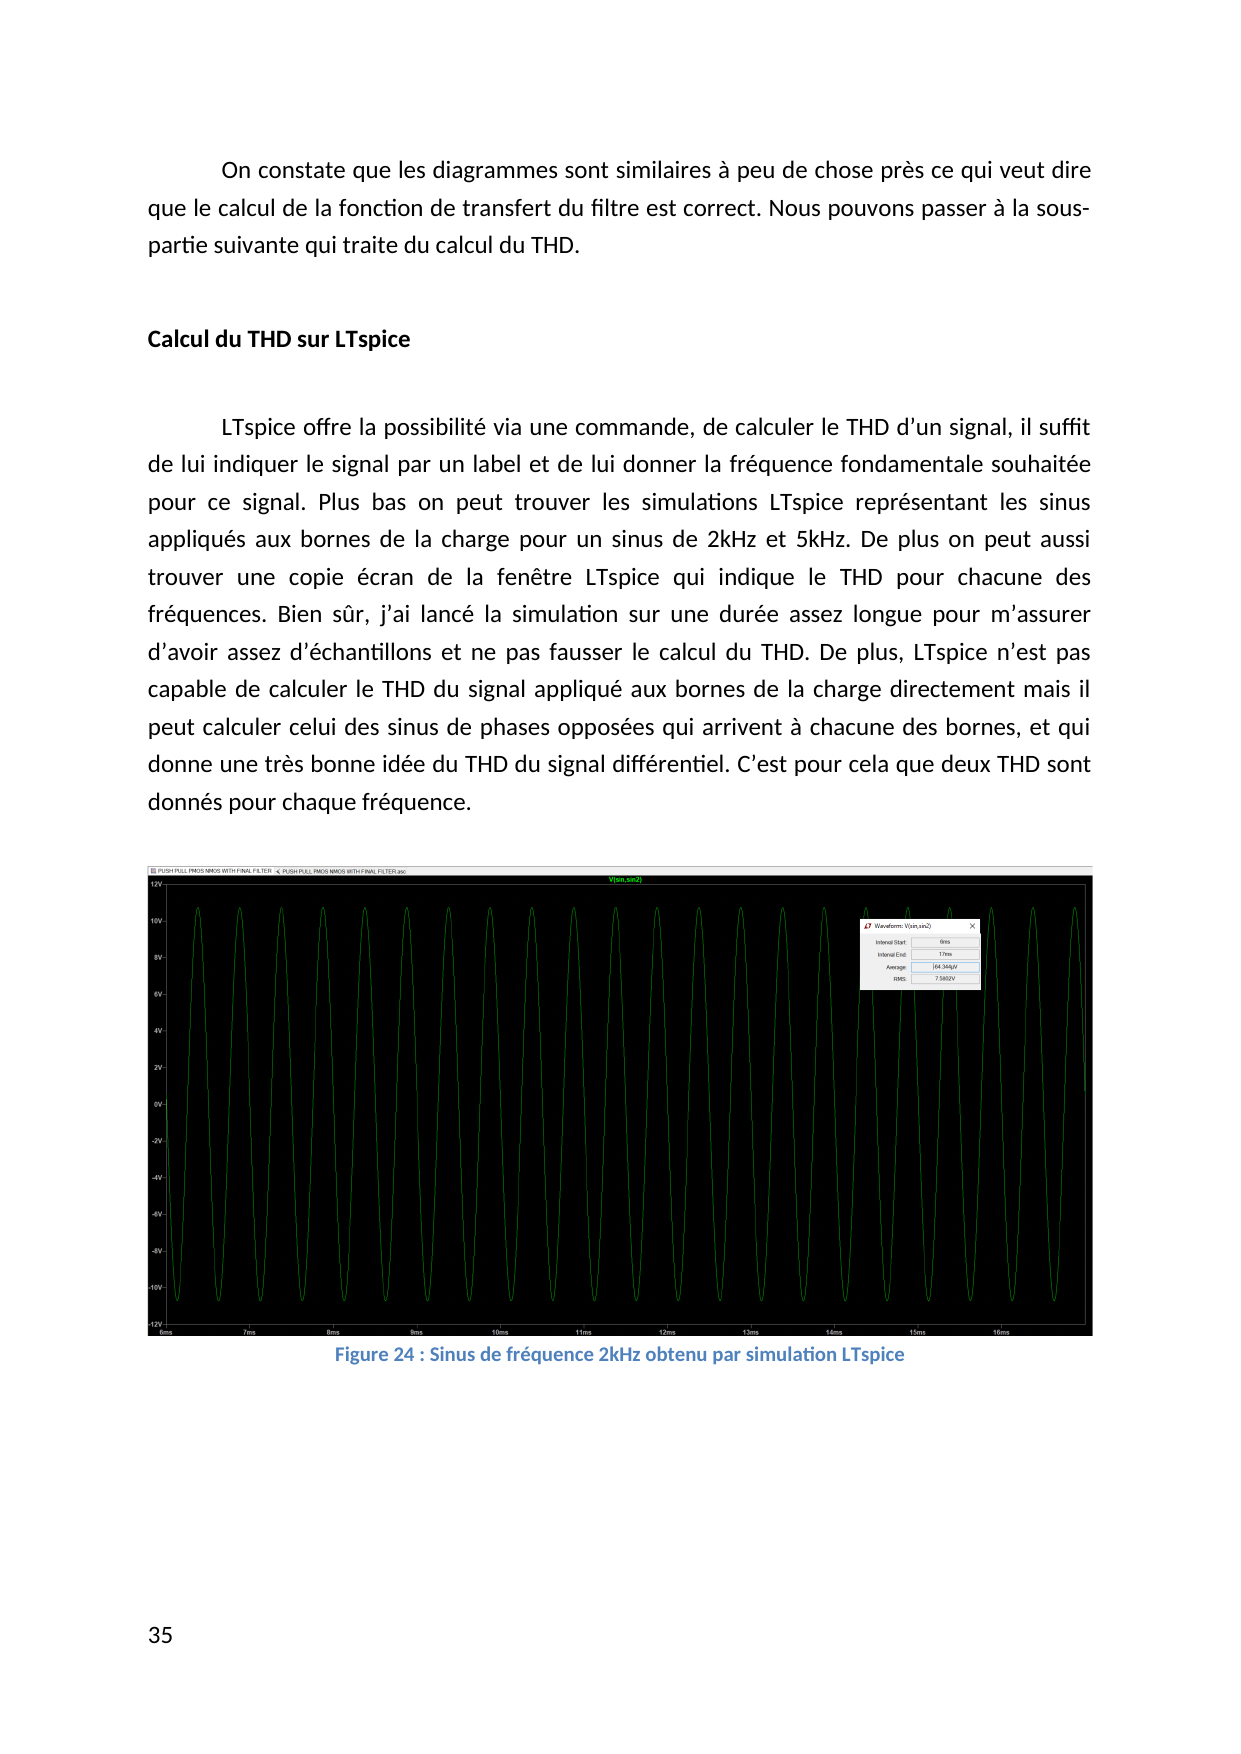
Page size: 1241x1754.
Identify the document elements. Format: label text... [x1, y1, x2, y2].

subtitle Calcul du THD sur LTspice [148, 316, 1093, 354]
picture [147, 866, 1093, 1336]
text On constate que les diagrammes sont similaires à peu de chose près ce qui veut dire que le calcul de la fonction de transfert du filtre est correct. Nous pouvons passer à la sous-partie suivante qui traite du calcul du THD. [148, 148, 1093, 260]
text LTspice offre la possibilité via une commande, de calculer le THD d’un signal, il suffit de lui indiquer le signal par un label et de lui donner la fréquence fondamentale souhaitée pour ce signal. Plus bas on peut trouver les simulations LTspice représentant les sinus appliqués aux bornes de la charge pour un sinus de 2kHz et 5kHz. De plus on peut aussi trouver une copie écran de la fenêtre LTspice qui indique le THD pour chacune des fréquences. Bien sûr, j’ai lancé la simulation sur une durée assez longue pour m’assurer d’avoir assez d’échantillons et ne pas fausser le calcul du THD. De plus, LTspice n’est pas capable de calculer le THD du signal appliqué aux bornes de la charge directement mais il peut calculer celui des sinus de phases opposées qui arrivent à chacune des bornes, et qui donne une très bonne idée du THD du signal différentiel. C’est pour cela que deux THD sont donnés pour chaque fréquence. [148, 404, 1093, 816]
